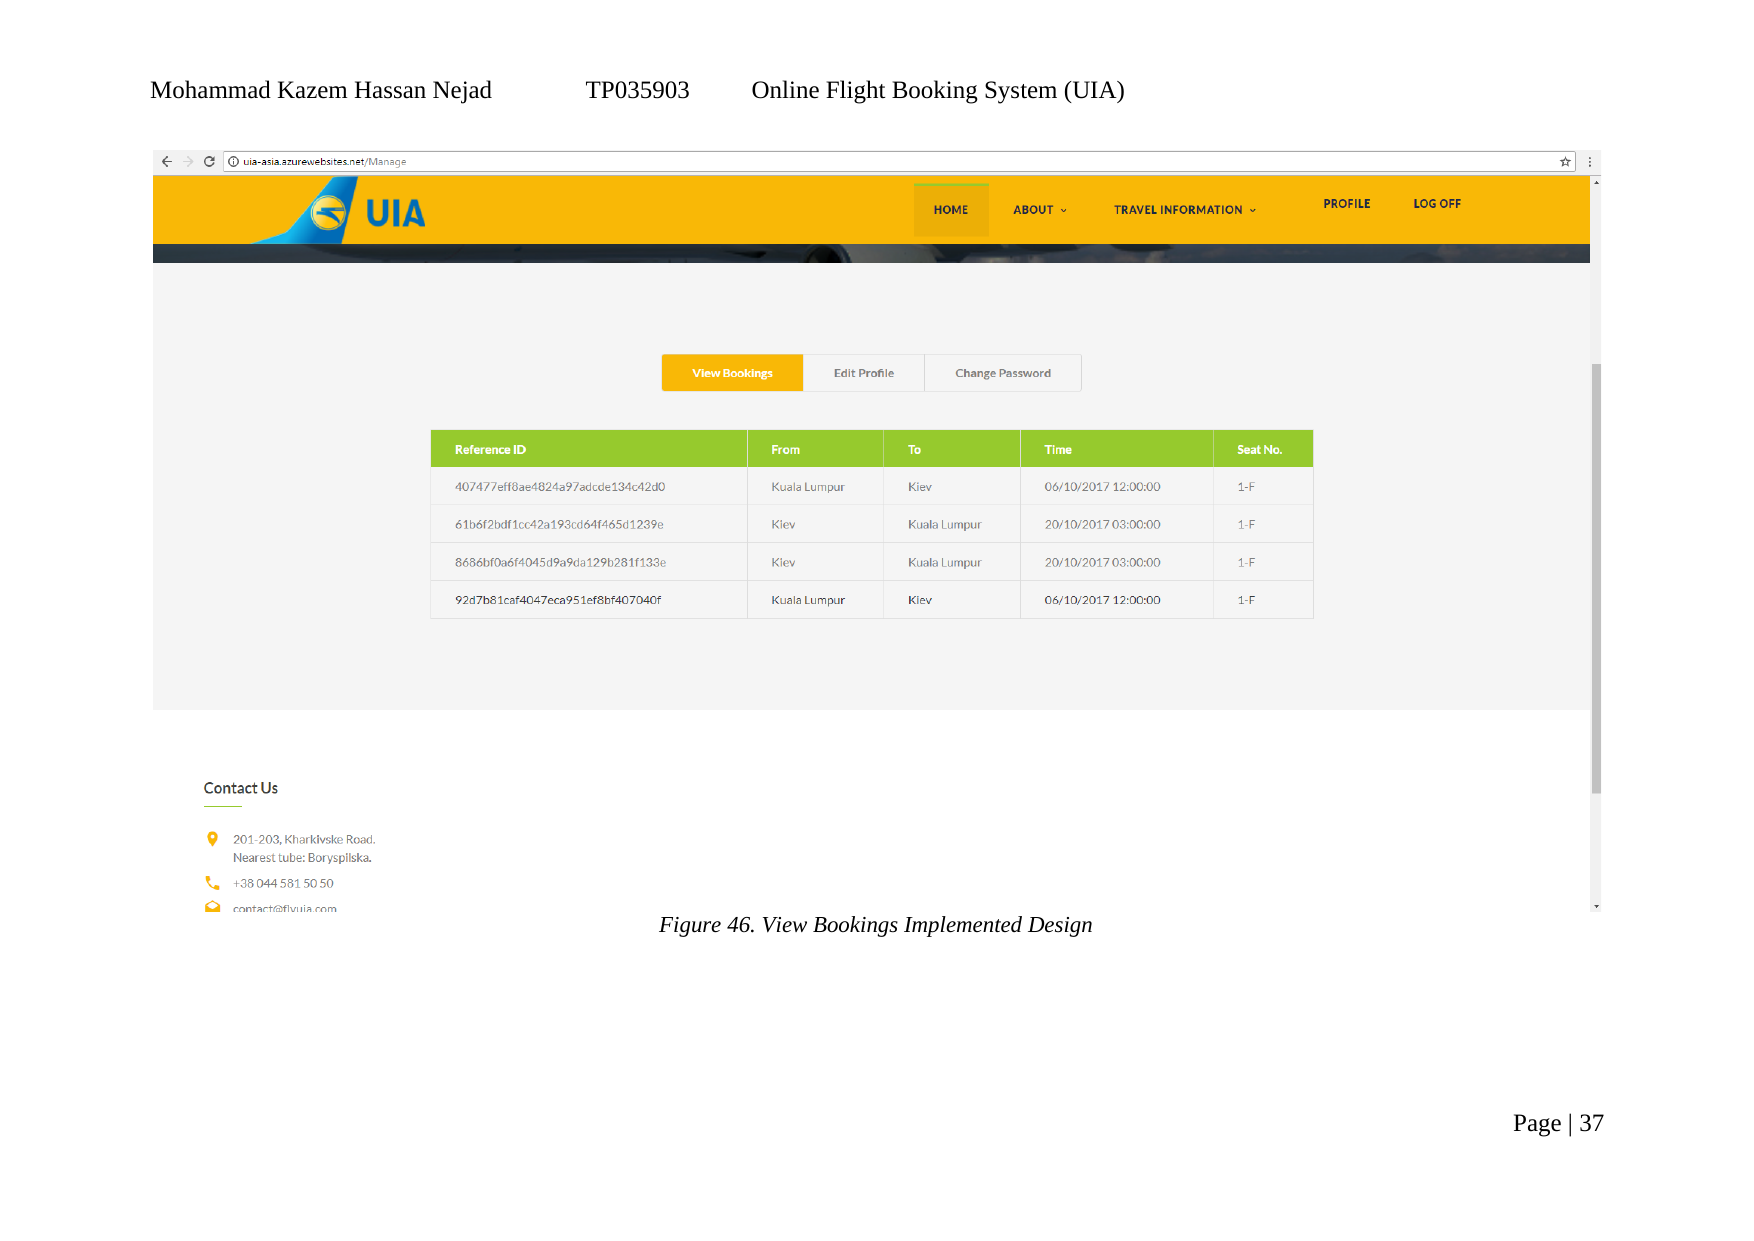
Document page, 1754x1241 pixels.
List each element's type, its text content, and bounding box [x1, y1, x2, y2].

picture [153, 150, 1602, 912]
